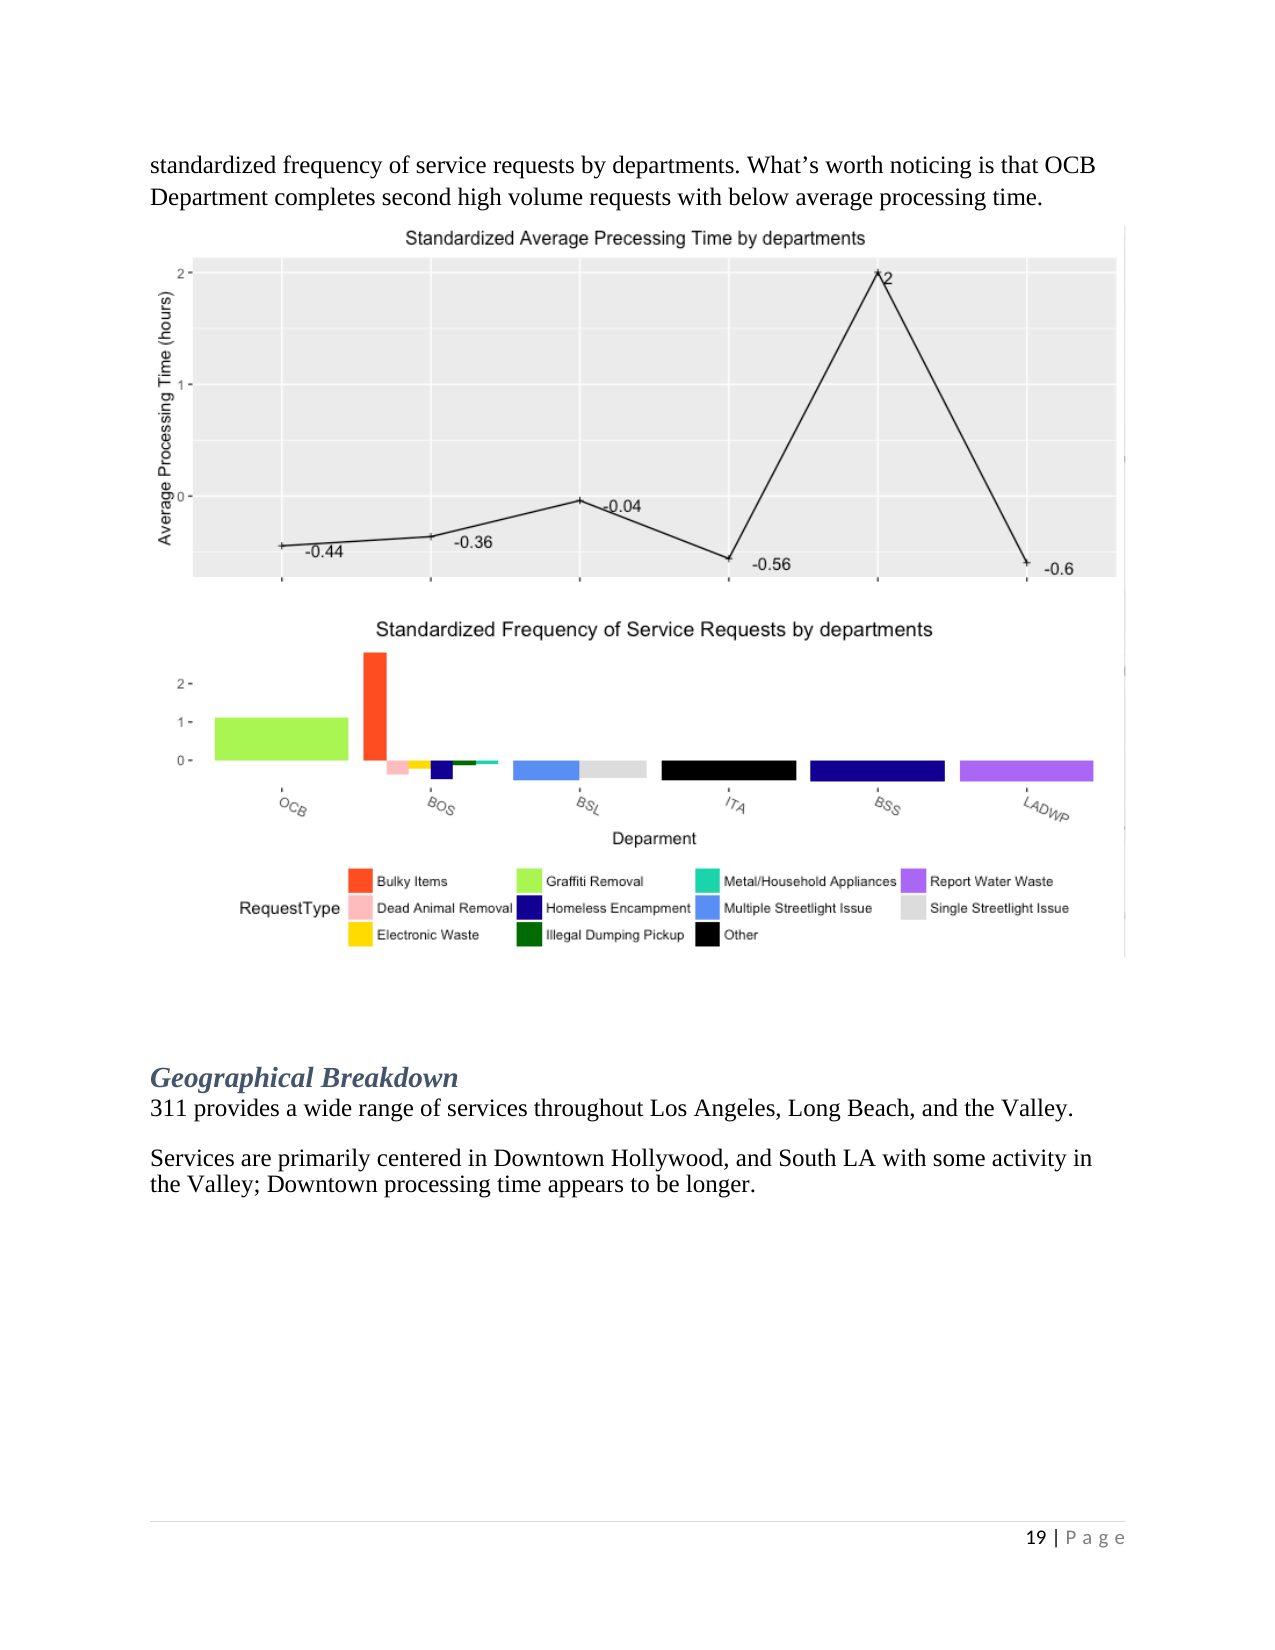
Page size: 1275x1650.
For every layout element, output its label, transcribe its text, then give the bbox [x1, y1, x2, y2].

picture [150, 225, 1125, 957]
text 311 provides a wide range of services throughout Los Angeles, Long Beach, and the Valley. [150, 1093, 1125, 1122]
subtitle Geographical Breakdown [150, 1060, 1125, 1093]
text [150, 150, 1125, 210]
text Services are primarily centered in Downtown Hollywood, and South LA with some activity in the Valley; Downtown processing time appears to be longer. [150, 1146, 1125, 1198]
